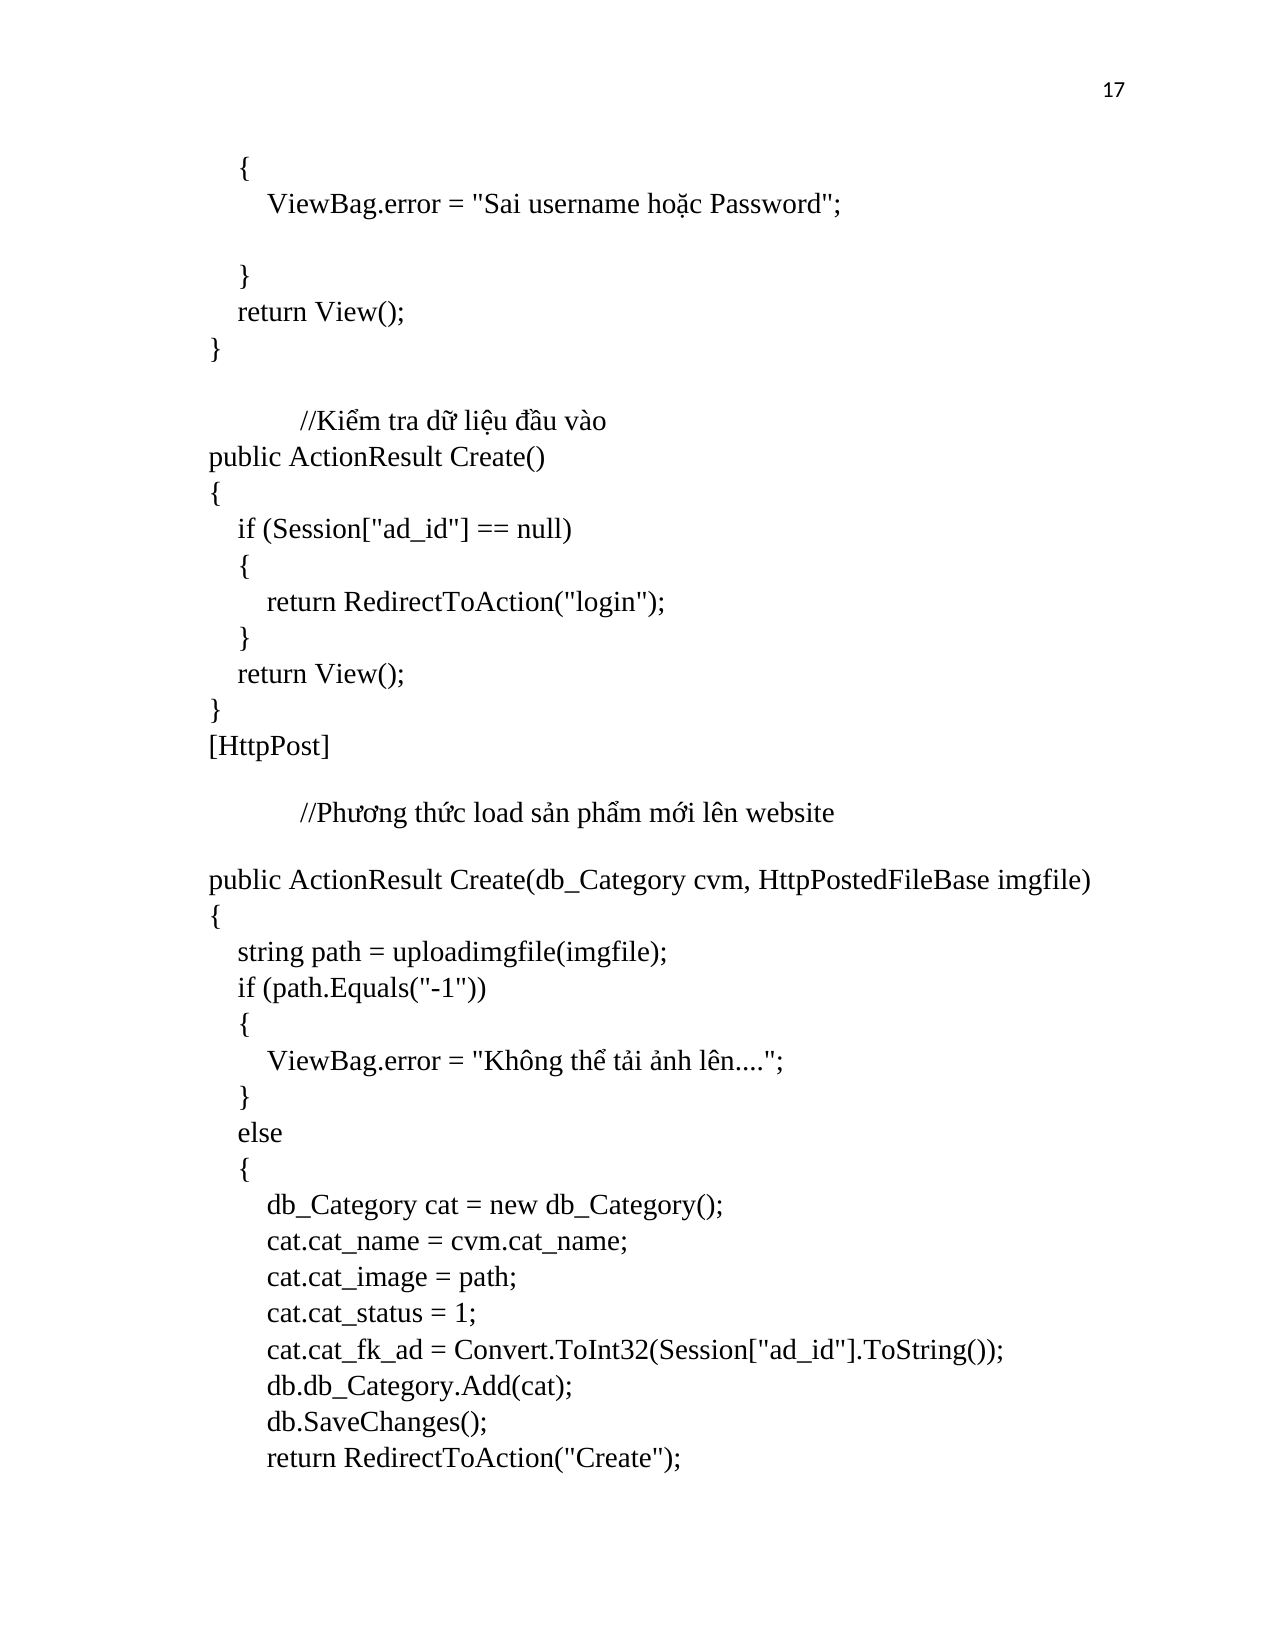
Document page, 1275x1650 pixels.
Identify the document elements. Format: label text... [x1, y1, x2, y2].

text cat.cat_name = cvm.cat_name; [150, 1223, 1125, 1257]
text if (path.Equals("-1")) [150, 970, 1125, 1004]
text return View(); [150, 294, 1125, 328]
text if (Session["ad_id"] == null) [150, 511, 1125, 545]
text db_Category cat = new db_Category(); [150, 1187, 1125, 1221]
text { [150, 1006, 1125, 1040]
text return RedirectToAction("login"); [150, 584, 1125, 617]
text //Kiểm tra dữ liệu đầu vào [150, 403, 1125, 437]
text else [150, 1115, 1125, 1148]
text [HttpPost] [150, 728, 1125, 762]
text public ActionResult Create() [150, 439, 1125, 473]
text ViewBag.error = "Không thể tải ảnh lên...."; [150, 1043, 1125, 1076]
text } [150, 258, 1125, 292]
text string path = uploadimgfile(imgfile); [150, 934, 1125, 968]
text } [150, 692, 1125, 726]
text db.db_Category.Add(cat); [150, 1368, 1125, 1401]
text { [150, 898, 1125, 932]
text cat.cat_fk_ad = Convert.ToInt32(Session["ad_id"].ToString()); [150, 1332, 1125, 1365]
text //Phương thức load sản phẩm mới lên website [150, 795, 1125, 829]
text } [150, 1079, 1125, 1112]
text ViewBag.error = "Sai username hoặc Password"; [150, 186, 1125, 220]
text return View(); [150, 656, 1125, 689]
text { [150, 1151, 1125, 1184]
text cat.cat_status = 1; [150, 1296, 1125, 1329]
text } [150, 331, 1125, 364]
text cat.cat_image = path; [150, 1259, 1125, 1293]
text { [150, 150, 1125, 183]
text public ActionResult Create(db_Category cvm, HttpPostedFileBase imgfile) [150, 862, 1125, 895]
text { [150, 475, 1125, 509]
text return RedirectToAction("Create"); [150, 1440, 1125, 1474]
text { [150, 548, 1125, 581]
text } [150, 620, 1125, 653]
text db.SaveChanges(); [150, 1404, 1125, 1438]
